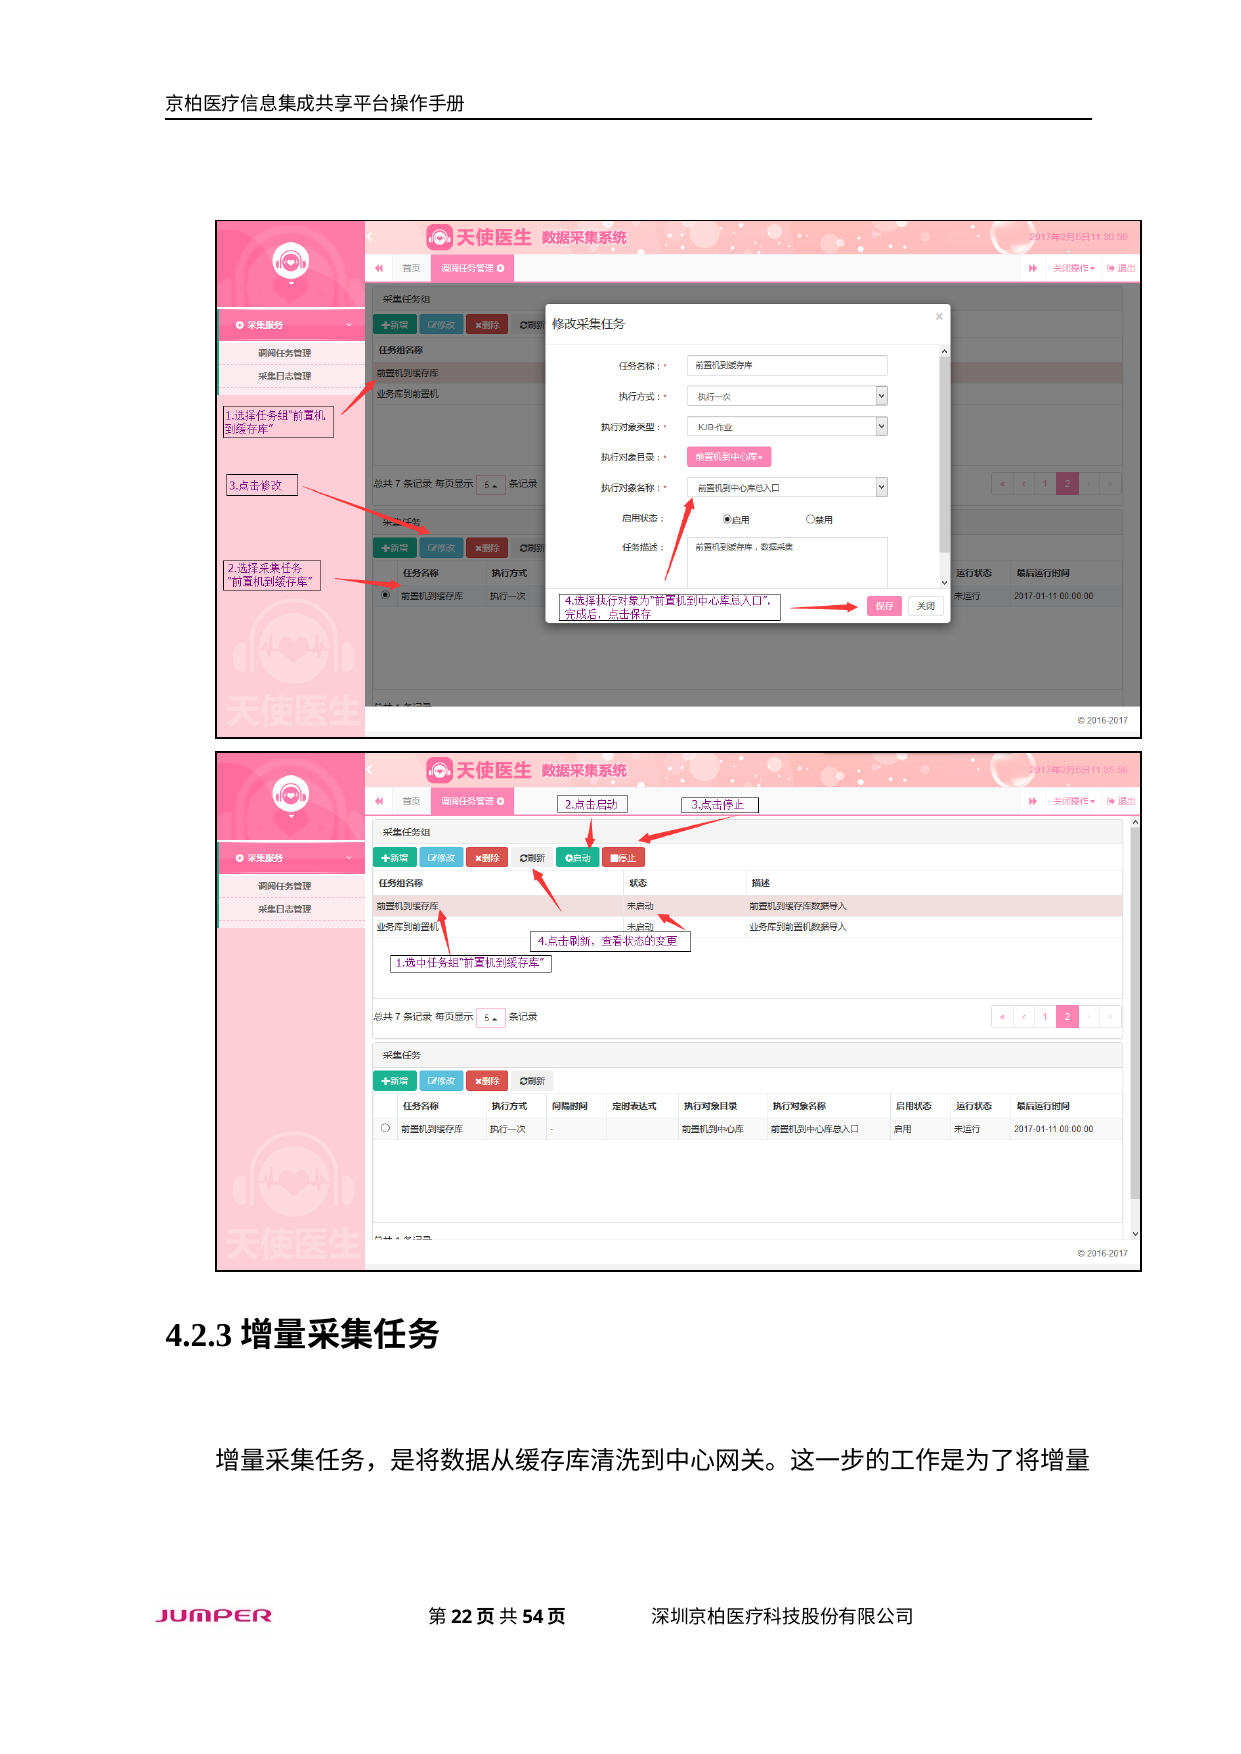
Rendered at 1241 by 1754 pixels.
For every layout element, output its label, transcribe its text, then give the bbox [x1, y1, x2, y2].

subtitle 增量采集任务 [165, 1299, 1092, 1364]
picture [217, 753, 1140, 1270]
picture [131, 1594, 298, 1638]
text 增量采集任务，是将数据从缓存库清洗到中心网关。这一步的工作是为了将增量数据抽取到中心网关数据库，其他功能需要更新数据时，仅需加载最新的数据，不需要将全部业务数据做更新处理，这也在效率上做了提高。 [165, 1426, 1092, 1491]
picture [217, 221, 1140, 737]
